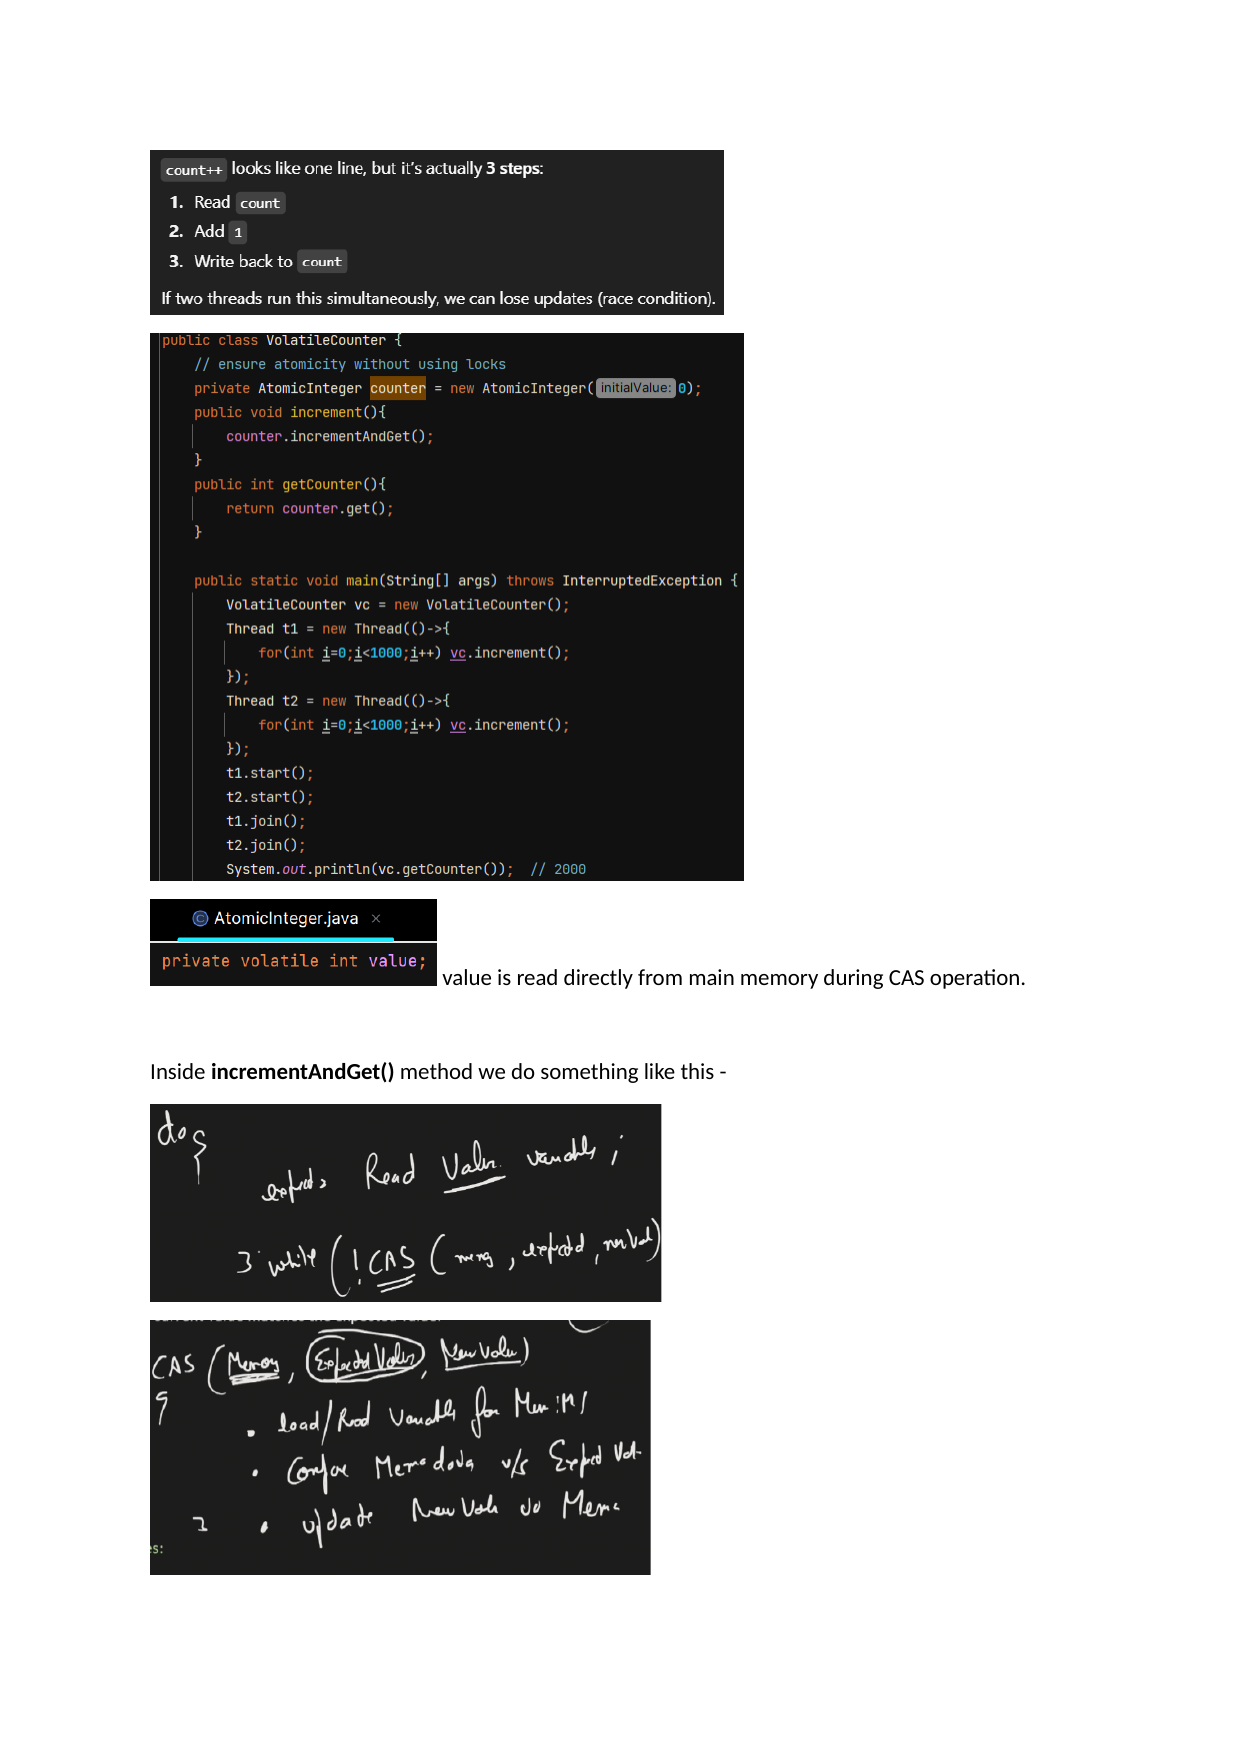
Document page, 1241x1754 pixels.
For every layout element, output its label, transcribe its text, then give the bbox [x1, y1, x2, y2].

picture [150, 150, 724, 315]
picture [150, 1320, 651, 1575]
picture [150, 899, 437, 986]
picture [150, 333, 744, 881]
text Inside incrementAndGet() method we do something like this - [150, 1057, 1090, 1085]
picture [150, 1104, 662, 1302]
